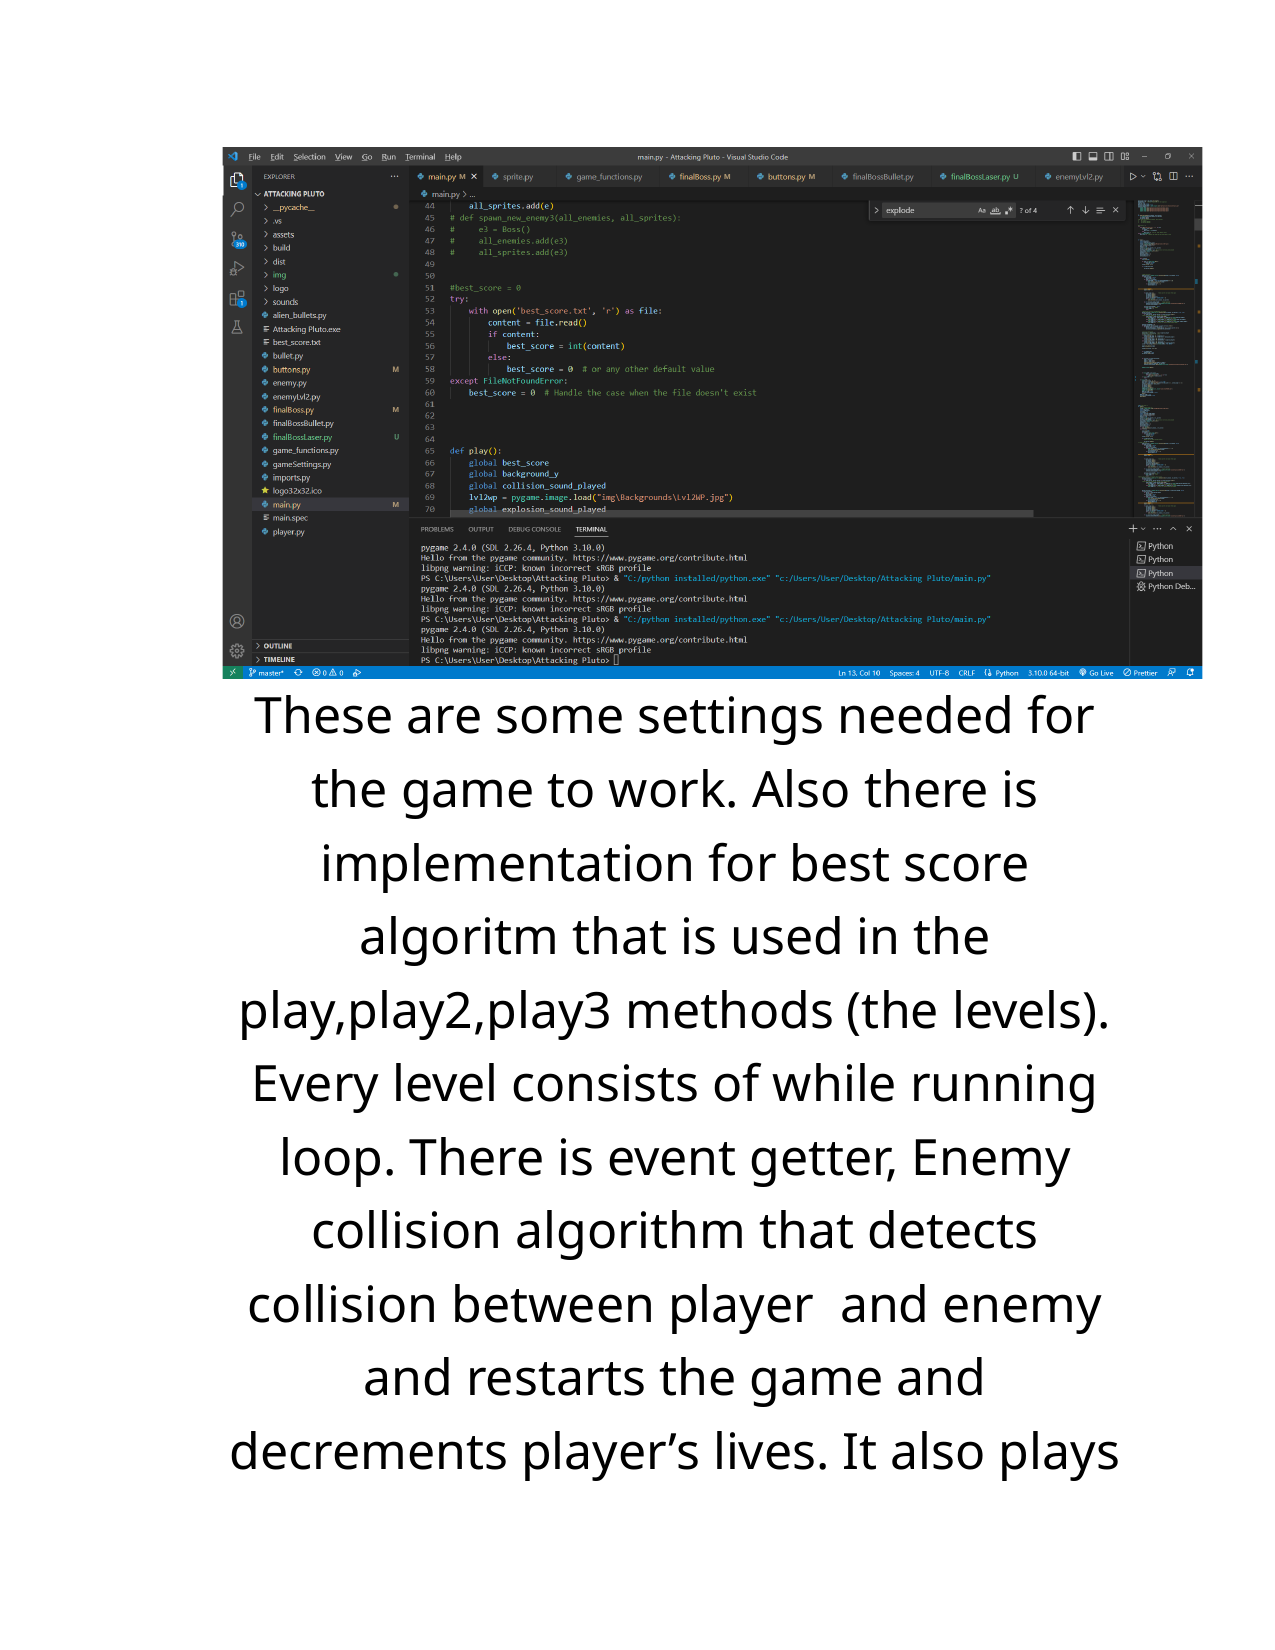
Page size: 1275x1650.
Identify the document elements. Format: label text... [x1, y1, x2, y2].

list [223, 1048, 1127, 1484]
picture [222, 147, 1203, 679]
list These are some settings needed for the game to work. Also there is implementation for best score algoritm that is used in the play,play2,play3 methods (the levels). [223, 681, 1127, 1043]
